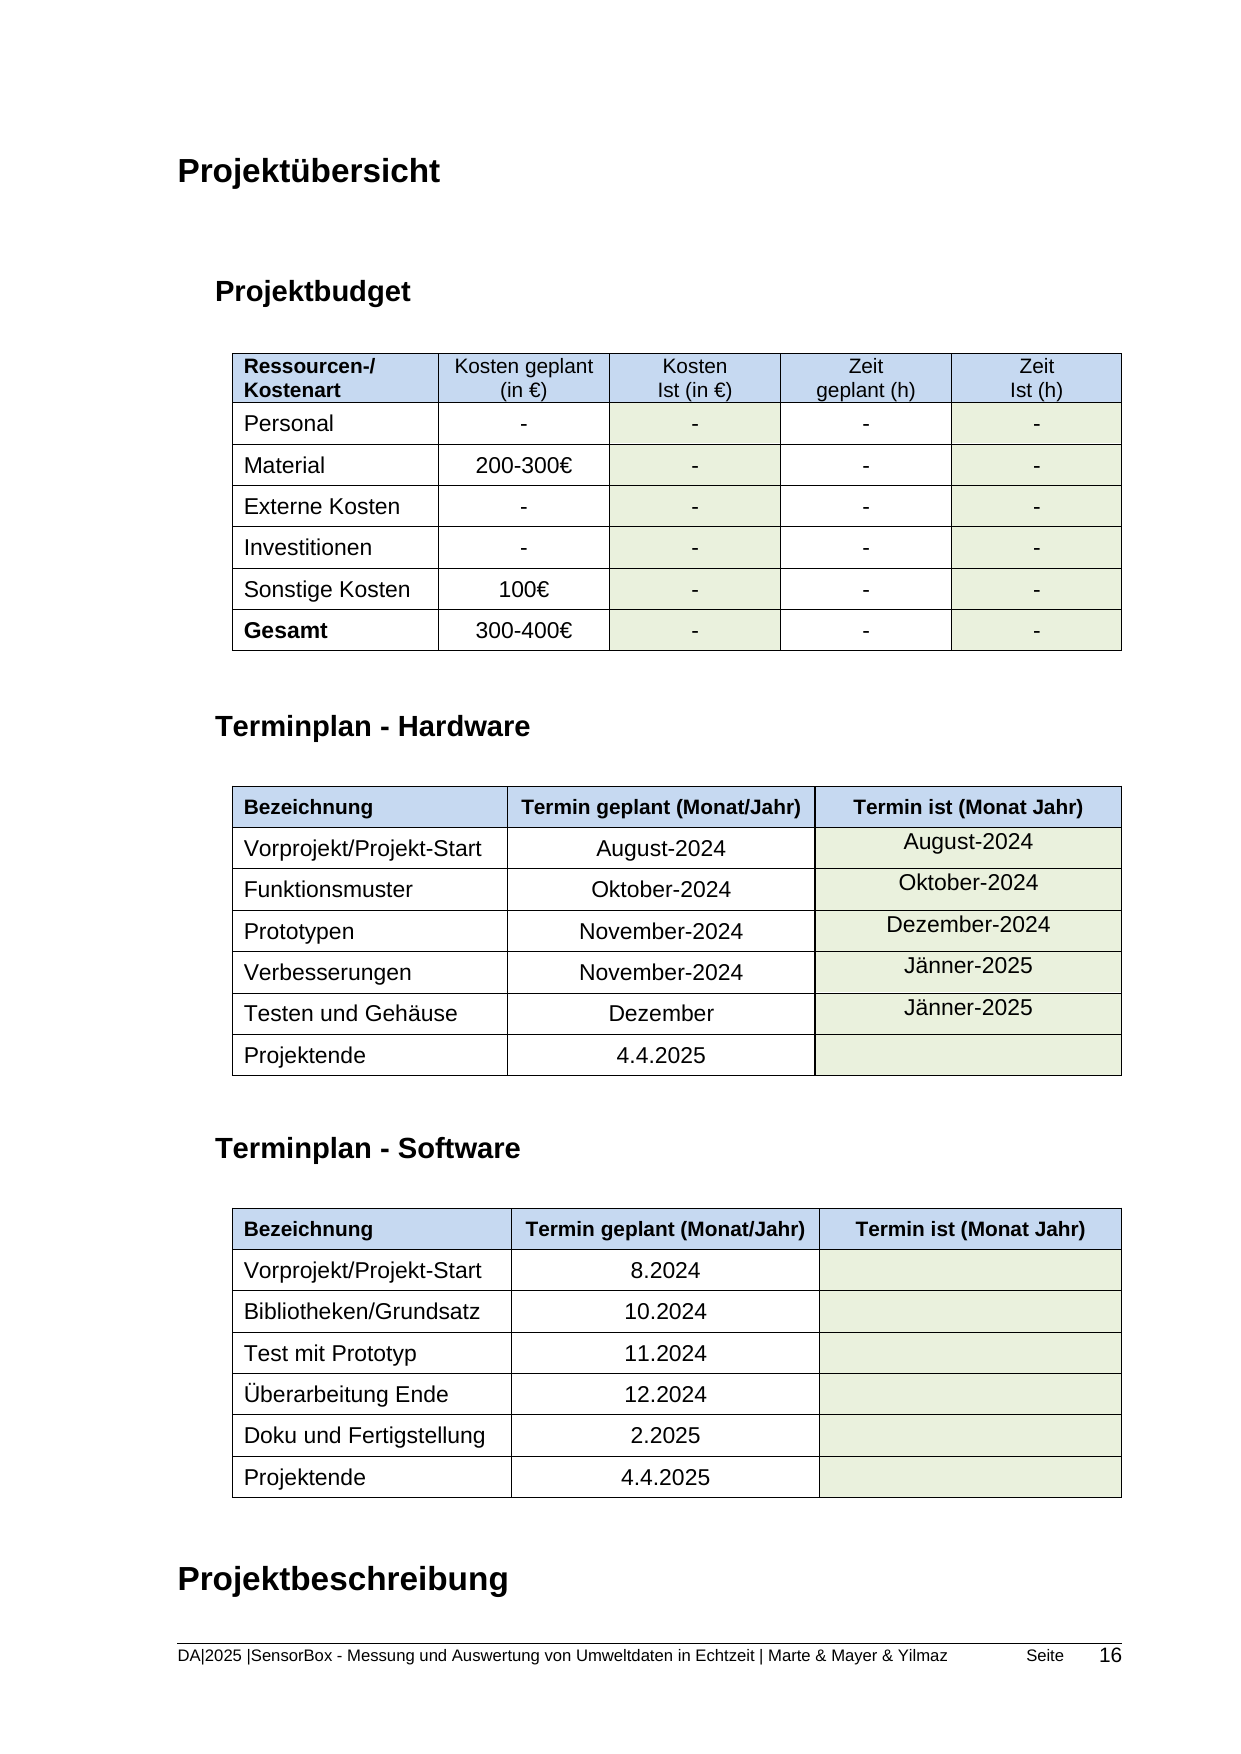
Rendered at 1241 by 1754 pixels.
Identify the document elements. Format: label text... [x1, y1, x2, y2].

table_cell Dezember-2024 [816, 911, 1121, 951]
table_cell - [610, 610, 780, 650]
table_header Zeit geplant (h) [781, 354, 951, 402]
table_cell Sonstige Kosten [233, 569, 438, 609]
subtitle Terminplan - Software [215, 1131, 1122, 1165]
table_cell - [952, 569, 1121, 609]
table_cell 2.2025 [512, 1415, 819, 1456]
table_cell [820, 1374, 1121, 1414]
table_cell - [952, 403, 1121, 443]
table_cell - [781, 445, 951, 485]
table_cell - [781, 527, 951, 568]
table_cell Externe Kosten [233, 486, 438, 526]
table_cell 200-300€ [439, 445, 609, 485]
table_cell August-2024 [508, 828, 814, 868]
table_cell - [610, 527, 780, 568]
table_cell Bibliotheken/Grundsatz [233, 1291, 511, 1332]
table_cell Dezember [508, 994, 814, 1034]
table_cell - [952, 527, 1121, 568]
table_header Termin ist (Monat Jahr) [820, 1209, 1121, 1249]
table_cell - [781, 486, 951, 526]
table_cell August-2024 [816, 828, 1121, 868]
table_cell Investitionen [233, 527, 438, 568]
text Projektübersicht [177, 151, 1122, 189]
table_cell 8.2024 [512, 1250, 819, 1290]
table_cell [816, 1035, 1121, 1075]
table_cell Funktionsmuster [233, 869, 507, 910]
table_cell [820, 1250, 1121, 1290]
table_cell Jänner-2025 [816, 952, 1121, 992]
table_cell 4.4.2025 [512, 1457, 819, 1497]
table_cell - [439, 403, 609, 443]
table_header Kosten geplant (in €) [439, 354, 609, 402]
table_cell - [610, 403, 780, 443]
table_cell Testen und Gehäuse [233, 994, 507, 1034]
text Projektbeschreibung [177, 1558, 1122, 1597]
table_cell 11.2024 [512, 1333, 819, 1373]
subtitle Projektbudget [215, 274, 1122, 308]
table_cell - [781, 569, 951, 609]
table_cell [820, 1333, 1121, 1373]
table_header Ressourcen-/Kostenart [233, 354, 438, 402]
table_cell Vorprojekt/Projekt-Start [233, 828, 507, 868]
table_cell - [952, 445, 1121, 485]
table_cell November-2024 [508, 952, 814, 992]
table_cell Gesamt [233, 610, 438, 650]
table_cell [820, 1457, 1121, 1497]
table_cell [820, 1415, 1121, 1456]
table_cell Prototypen [233, 911, 507, 951]
subtitle Terminplan - Hardware [215, 709, 1122, 743]
table_cell November-2024 [508, 911, 814, 951]
table_cell - [781, 610, 951, 650]
table_cell - [439, 527, 609, 568]
table_cell 100€ [439, 569, 609, 609]
table_cell Jänner-2025 [816, 994, 1121, 1034]
table_header Termin geplant (Monat/Jahr) [512, 1209, 819, 1249]
table_cell Vorprojekt/Projekt-Start [233, 1250, 511, 1290]
table_cell - [610, 486, 780, 526]
table_cell 12.2024 [512, 1374, 819, 1414]
table_cell Test mit Prototyp [233, 1333, 511, 1373]
table_header Termin ist (Monat Jahr) [816, 787, 1121, 827]
table_header Kosten Ist (in €) [610, 354, 780, 402]
table_header Termin geplant (Monat/Jahr) [508, 787, 814, 827]
table_cell 4.4.2025 [508, 1035, 814, 1075]
table_cell Überarbeitung Ende [233, 1374, 511, 1414]
table_cell Verbesserungen [233, 952, 507, 992]
table_cell Personal [233, 403, 438, 443]
table_cell - [952, 610, 1121, 650]
table_header Bezeichnung [233, 1209, 511, 1249]
table_cell Doku und Fertigstellung [233, 1415, 511, 1456]
table_cell - [610, 445, 780, 485]
table_cell [820, 1291, 1121, 1332]
table_header Bezeichnung [233, 787, 507, 827]
table_cell Oktober-2024 [816, 869, 1121, 910]
table_cell - [610, 569, 780, 609]
table_cell - [781, 403, 951, 443]
table_cell 300-400€ [439, 610, 609, 650]
table_cell Projektende [233, 1457, 511, 1497]
table_cell Projektende [233, 1035, 507, 1075]
table_cell - [952, 486, 1121, 526]
table_cell 10.2024 [512, 1291, 819, 1332]
table_cell - [439, 486, 609, 526]
table_cell Material [233, 445, 438, 485]
table_header Zeit Ist (h) [952, 354, 1121, 402]
table_cell Oktober-2024 [508, 869, 814, 910]
